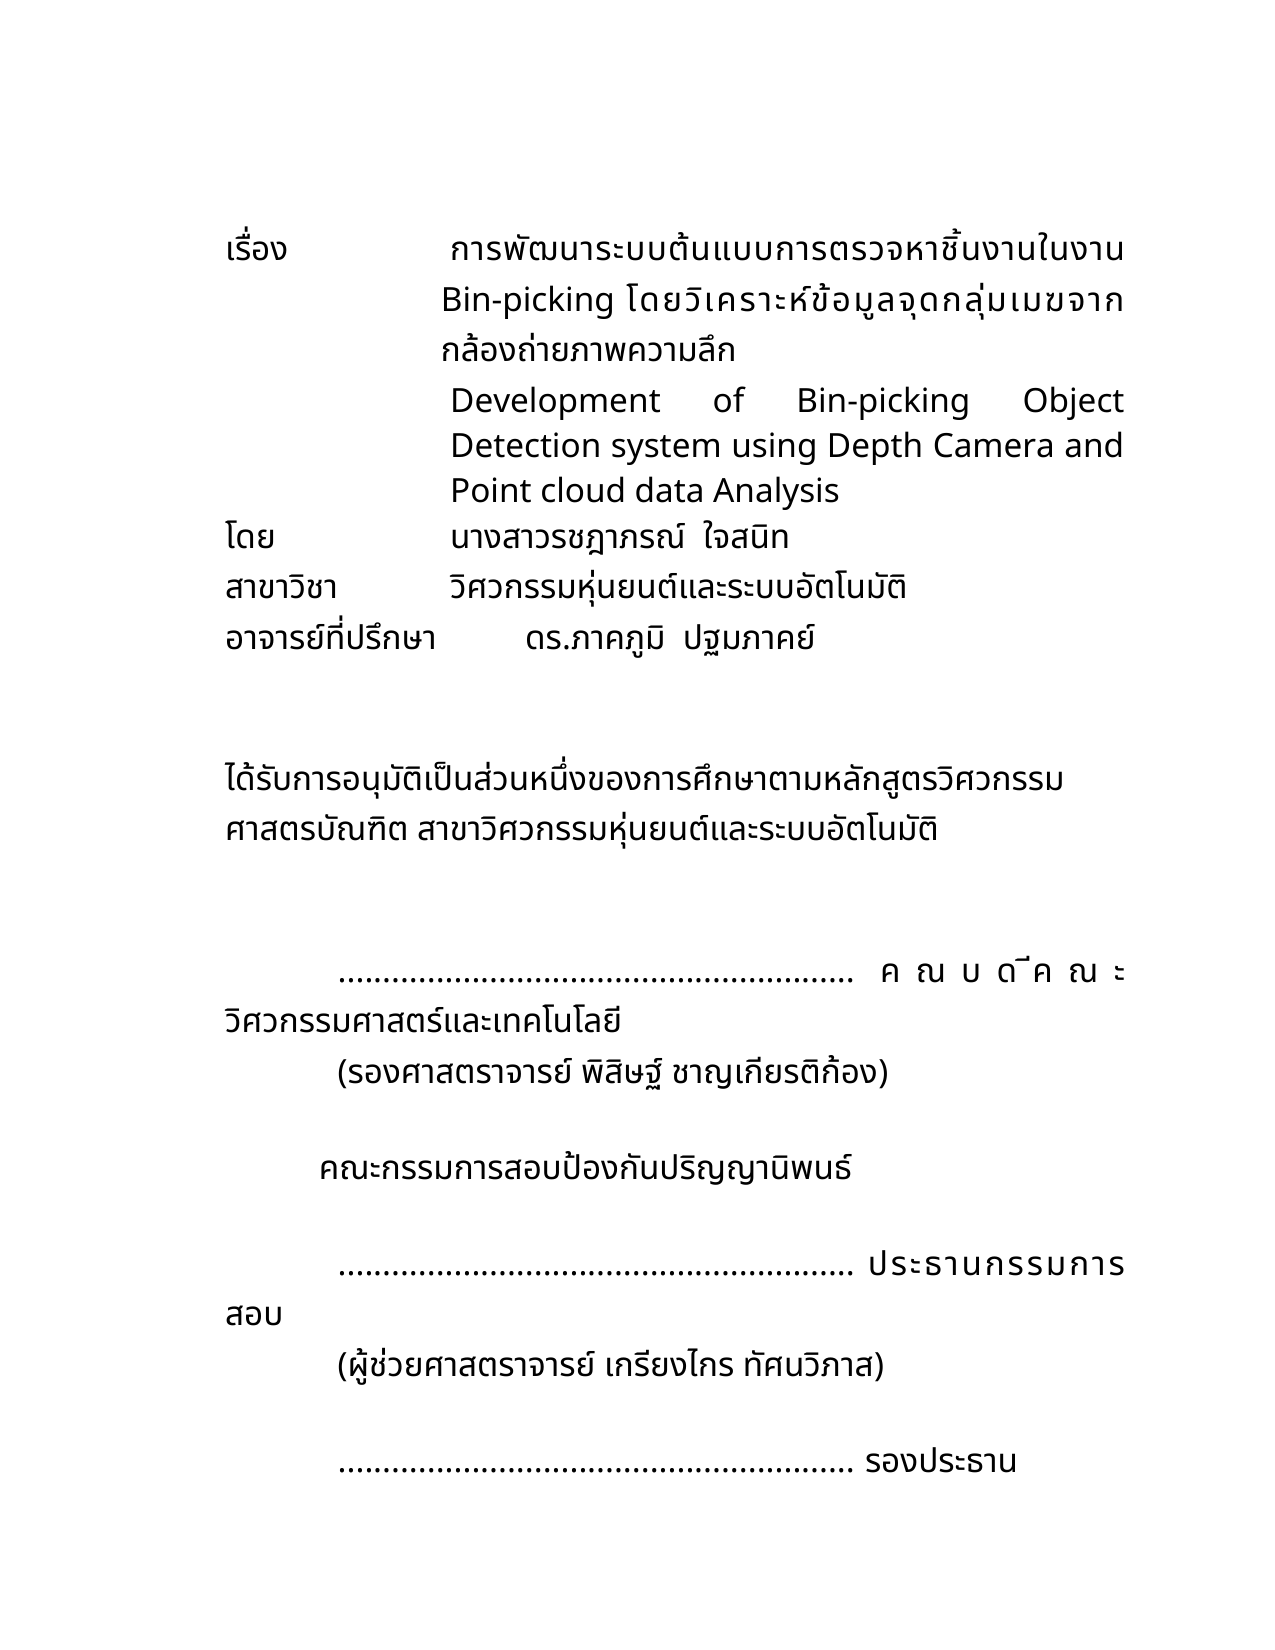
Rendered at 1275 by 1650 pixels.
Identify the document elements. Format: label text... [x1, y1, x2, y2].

text เรื่อง การพัฒนาระบบต้นแบบการตรวจหาชิ้นงานในงาน Bin-picking โดยวิเคราะห์ข้อมูลจุดกลุ่มเมฆจากกล้องถ่ายภาพความลึก [225, 225, 1125, 376]
text โดย นางสาวรชฎาภรณ์ ใจสนิท [225, 513, 1125, 563]
text Development of Bin-picking Object Detection system using Depth Camera and Point cloud data Analysis [441, 376, 1125, 513]
text .......................................................... คณบดีคณะวิศวกรรมศาสตร์และเทคโนโลยี [225, 947, 1125, 1048]
text ได้รับการอนุมัติเป็นส่วนหนึ่งของการศึกษาตามหลักสูตรวิศวกรรมศาสตรบัณฑิต สาขาวิศวกรรมหุ่นยนต์และระบบอัตโนมัติ [225, 755, 1125, 856]
text (รองศาสตราจารย์ พิสิษฐ์ ชาญเกียรติก้อง) [225, 1048, 1125, 1098]
text .......................................................... รองประธาน [225, 1437, 1125, 1487]
text .......................................................... ประธานกรรมการสอบ [225, 1239, 1125, 1341]
text คณะกรรมการสอบป้องกันปริญญานิพนธ์ [225, 1144, 1125, 1194]
text (ผู้ช่วยศาสตราจารย์ เกรียงไกร ทัศนวิภาส) [225, 1341, 1125, 1391]
text สาขาวิชา วิศวกรรมหุ่นยนต์และระบบอัตโนมัติ [225, 563, 1125, 613]
text อาจารย์ที่ปรึกษา ดร.ภาคภูมิ ปฐมภาคย์ [225, 613, 1125, 664]
